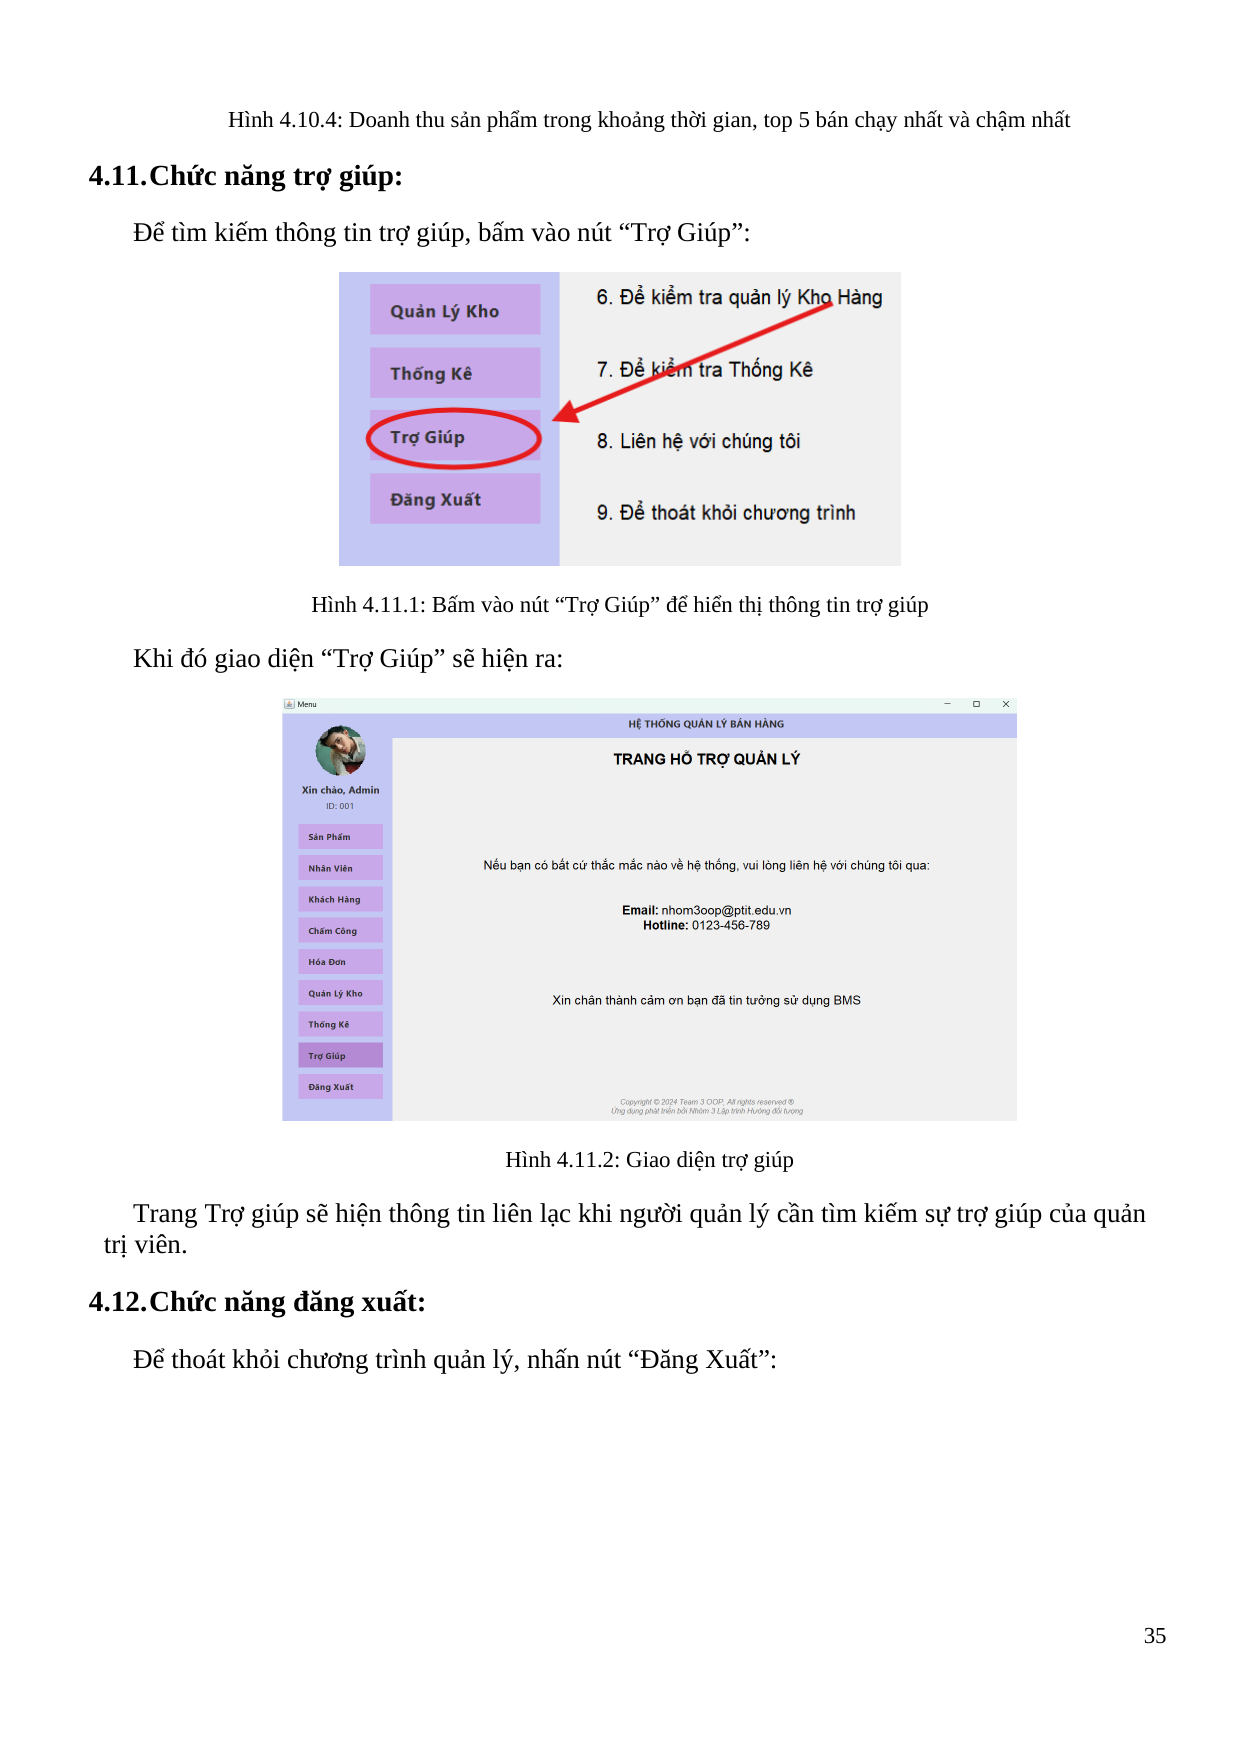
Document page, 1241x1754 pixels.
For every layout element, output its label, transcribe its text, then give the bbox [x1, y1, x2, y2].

subtitle Chức năng đăng xuất: [89, 1284, 1166, 1318]
text Để thoát khỏi chương trình quản lý, nhấn nút “Đăng Xuất”: [103, 1343, 1166, 1374]
text Trang Trợ giúp sẽ hiện thông tin liên lạc khi người quản lý cần tìm kiếm sự trợ giúp của quản trị viên. [103, 1197, 1166, 1259]
text Hình 4.11.2: Giao diện trợ giúp [103, 1146, 1166, 1172]
text Hình 4.10.4: Doanh thu sản phẩm trong khoảng thời gian, top 5 bán chạy nhất và chậm nhất [103, 106, 1166, 133]
subtitle Chức năng trợ giúp: [89, 158, 1166, 191]
text Khi đó giao diện “Trợ Giúp” sẽ hiện ra: [103, 642, 1166, 673]
picture [339, 272, 902, 566]
picture [282, 698, 1017, 1121]
text Hình 4.11.1: Bấm vào nút “Trợ Giúp” để hiển thị thông tin trợ giúp [74, 591, 1166, 617]
text Để tìm kiếm thông tin trợ giúp, bấm vào nút “Trợ Giúp”: [103, 216, 1166, 247]
